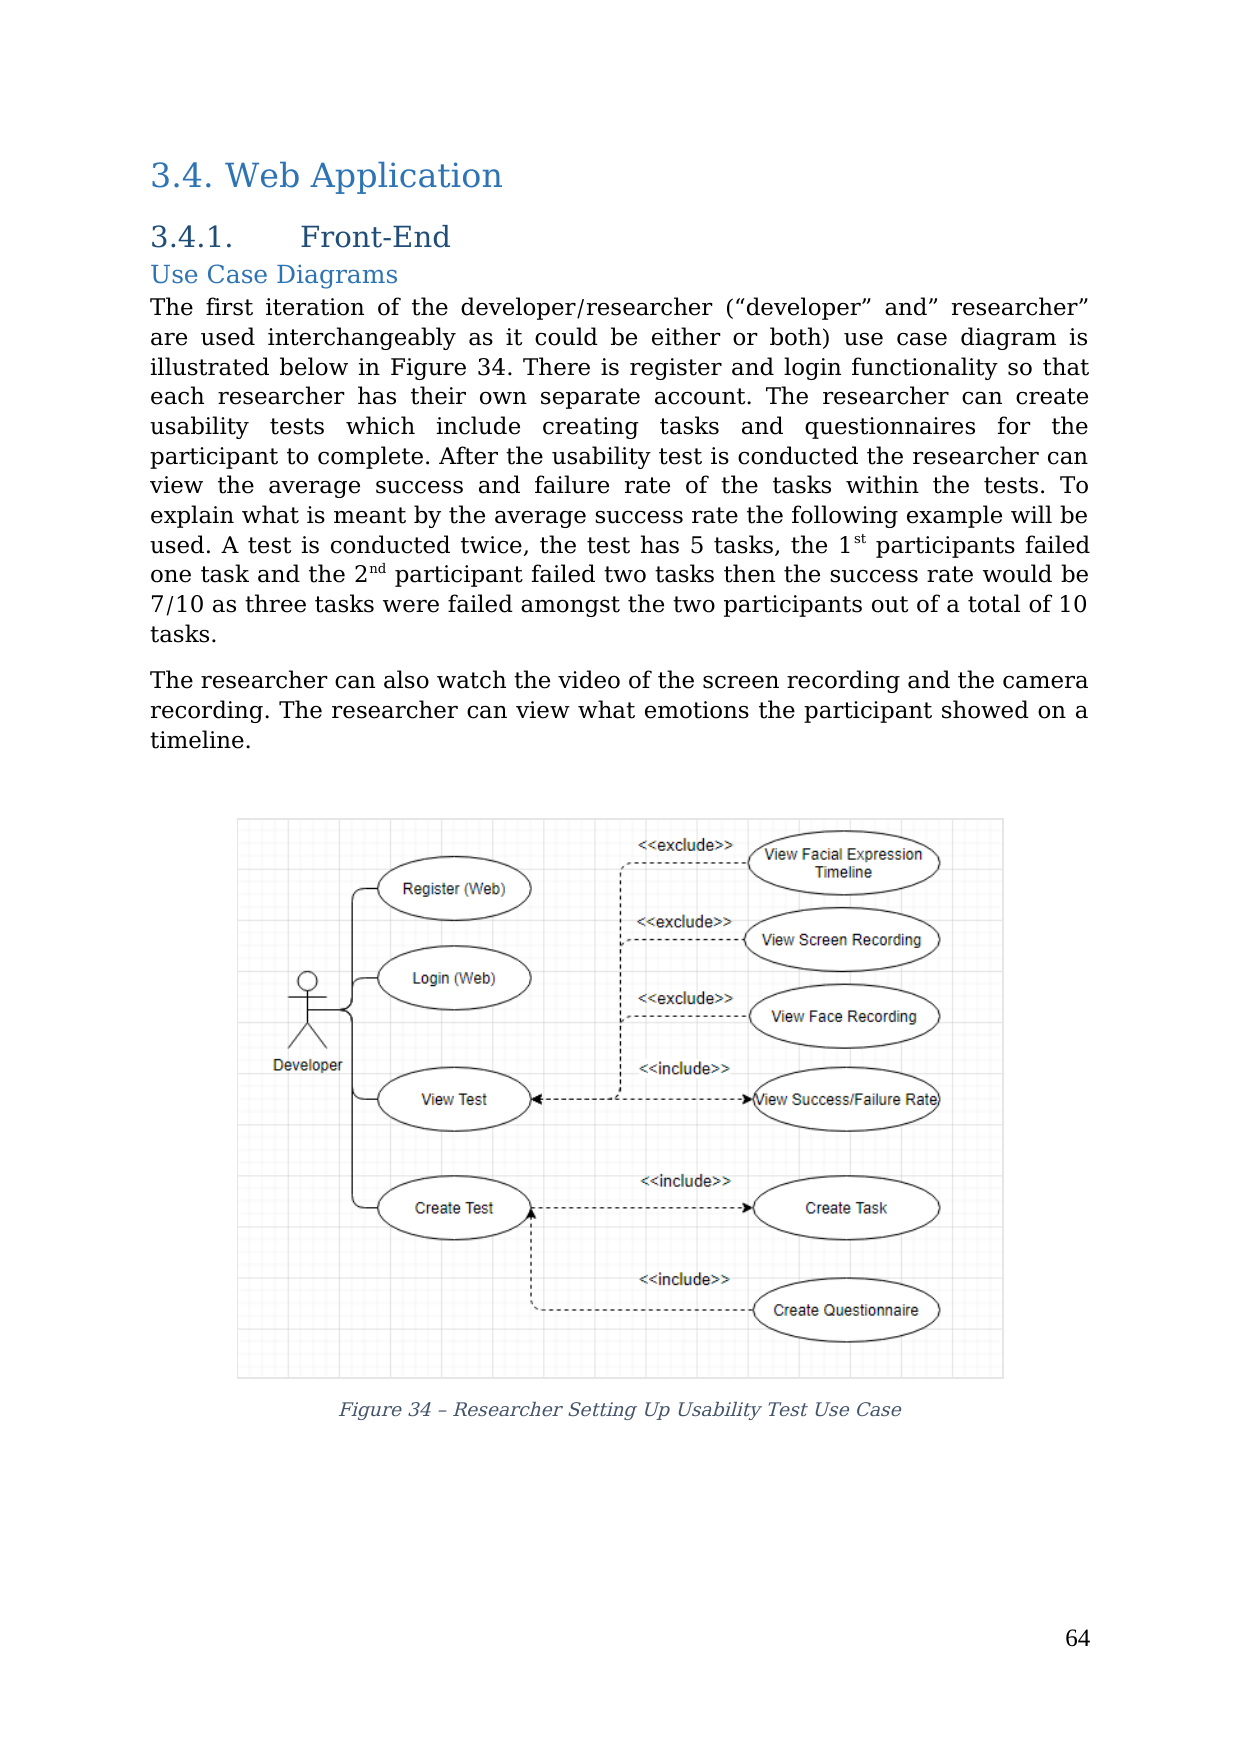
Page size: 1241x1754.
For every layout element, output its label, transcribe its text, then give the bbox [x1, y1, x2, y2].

subtitle Web Application [150, 154, 1090, 194]
text Figure 34 – Researcher Setting Up Usability Test Use Case [150, 1398, 1090, 1420]
text The researcher can also watch the video of the screen recording and the camera recording. The researcher can view what emotions the participant showed on a timeline. [150, 666, 1090, 753]
text The first iteration of the developer/researcher (“developer” and” researcher” are used interchangeably as it could be either or both) use case diagram is illustrated below in Figure 34. There is register and login functionality so that each researcher has their own separate account. The researcher can create usability tests which include creating tasks and questionnaires for the participant to complete. After the usability test is conducted the researcher can view the average success and failure rate of the tasks within the tests. To explain what is meant by the average success rate the following example will be used. A test is conducted twice, the test has 5 tasks, the 1st participants failed one task and the 2nd participant failed two tasks then the success rate would be 7/10 as three tasks were failed amongst the two participants out of a total of 10 tasks. [150, 293, 1090, 647]
picture [238, 820, 1002, 1377]
subtitle Use Case Diagrams [150, 258, 1090, 288]
subtitle Front-End [150, 218, 1090, 253]
